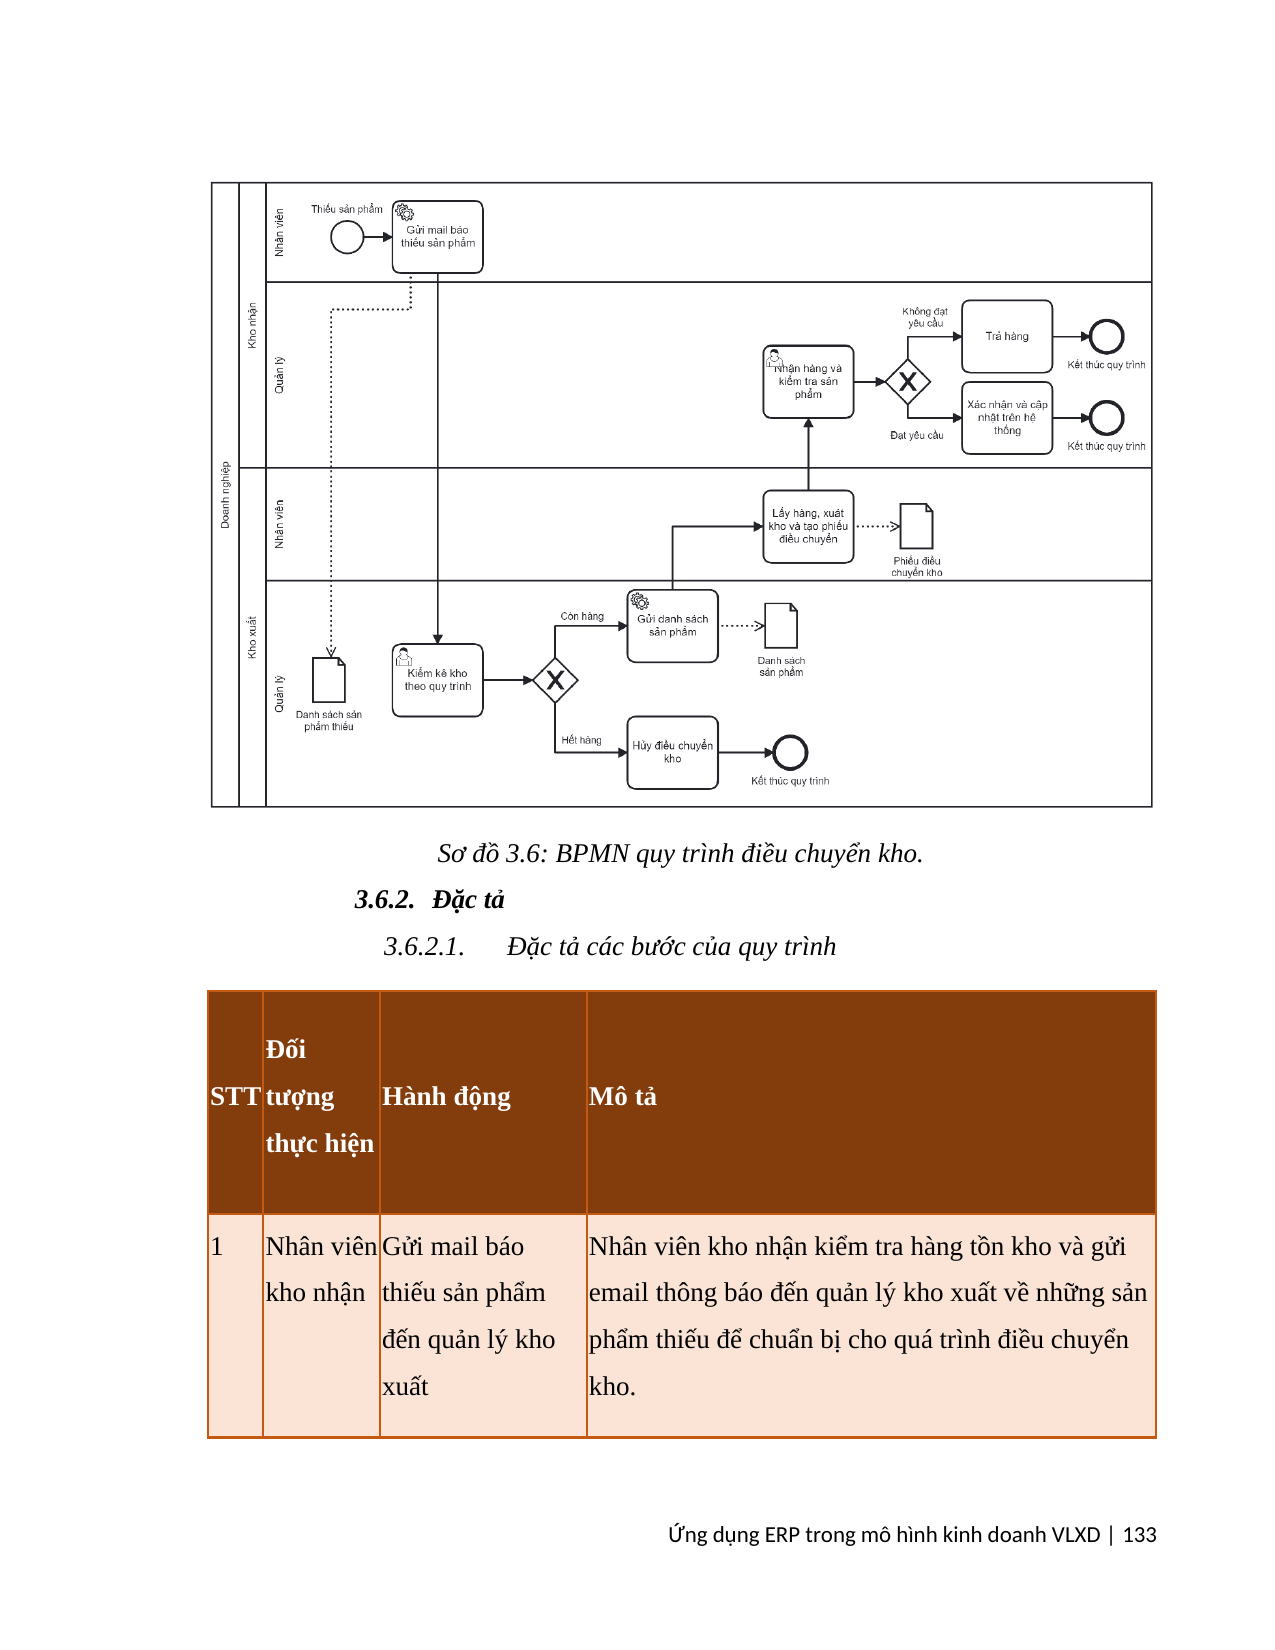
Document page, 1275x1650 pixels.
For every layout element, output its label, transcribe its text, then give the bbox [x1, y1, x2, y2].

table_header Đối tượng thực hiện [264, 992, 379, 1213]
list Đặc tả [295, 884, 1157, 915]
table_header Hành động [381, 992, 586, 1213]
table_cell Nhân viên kho nhận [264, 1215, 379, 1436]
text Sơ đồ 3.6: BPMN quy trình điều chuyển kho. [207, 838, 1157, 869]
table_cell Nhân viên kho nhận kiểm tra hàng tồn kho và gửi email thông báo đến quản lý kho xuất về những sản phẩm thiếu để chuẩn bị cho quá trình điều chuyển kho. [588, 1215, 1155, 1436]
picture [206, 177, 1157, 812]
list Đặc tả các bước của quy trình [325, 930, 1157, 961]
table_cell Gửi mail báo thiếu sản phẩm đến quản lý kho xuất [381, 1215, 586, 1436]
table_header Mô tả [588, 992, 1155, 1213]
table_cell 1 [209, 1215, 262, 1436]
table_header STT [209, 992, 262, 1213]
